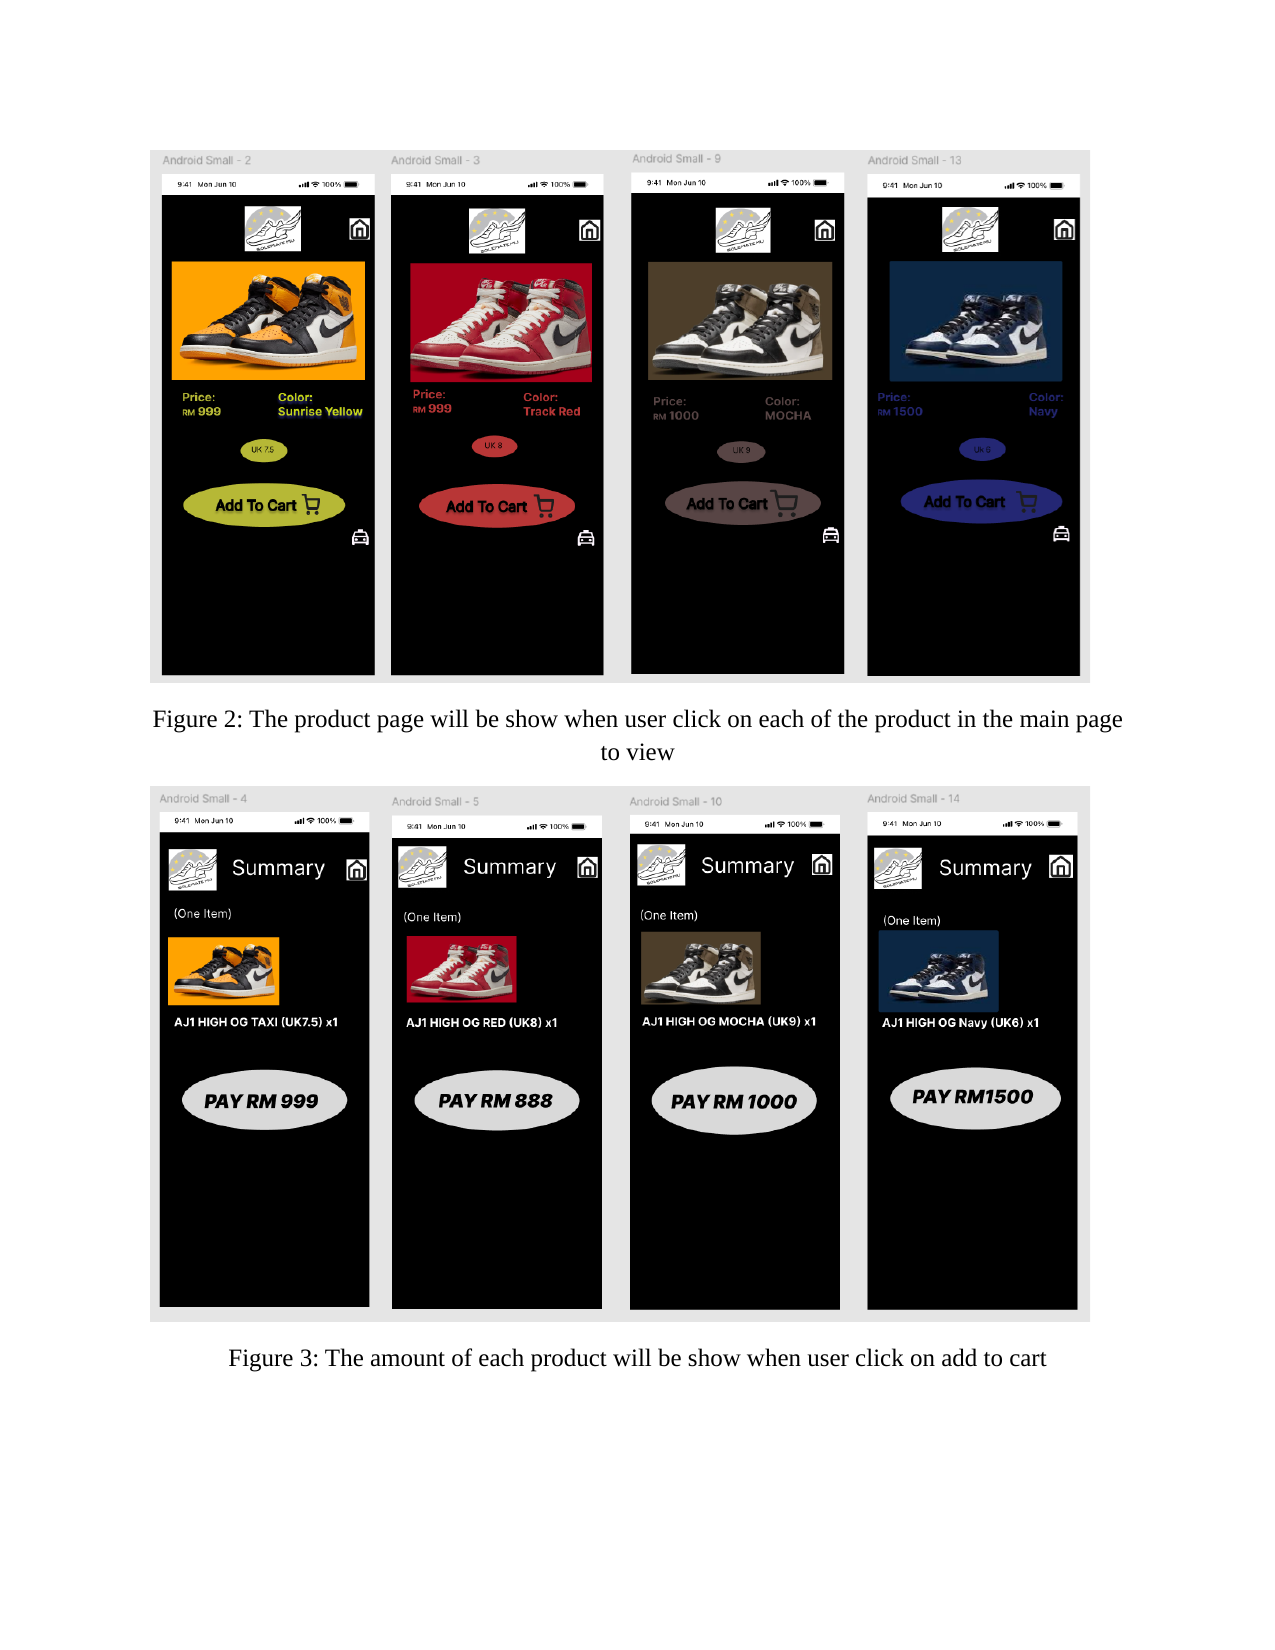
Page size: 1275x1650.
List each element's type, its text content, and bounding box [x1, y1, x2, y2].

picture [150, 786, 1091, 1322]
text Figure 2: The product page will be show when user click on each of the product in the main page to view [150, 704, 1125, 766]
text Figure 3: The amount of each product will be show when user click on add to cart [150, 1343, 1125, 1372]
picture [150, 150, 1091, 683]
